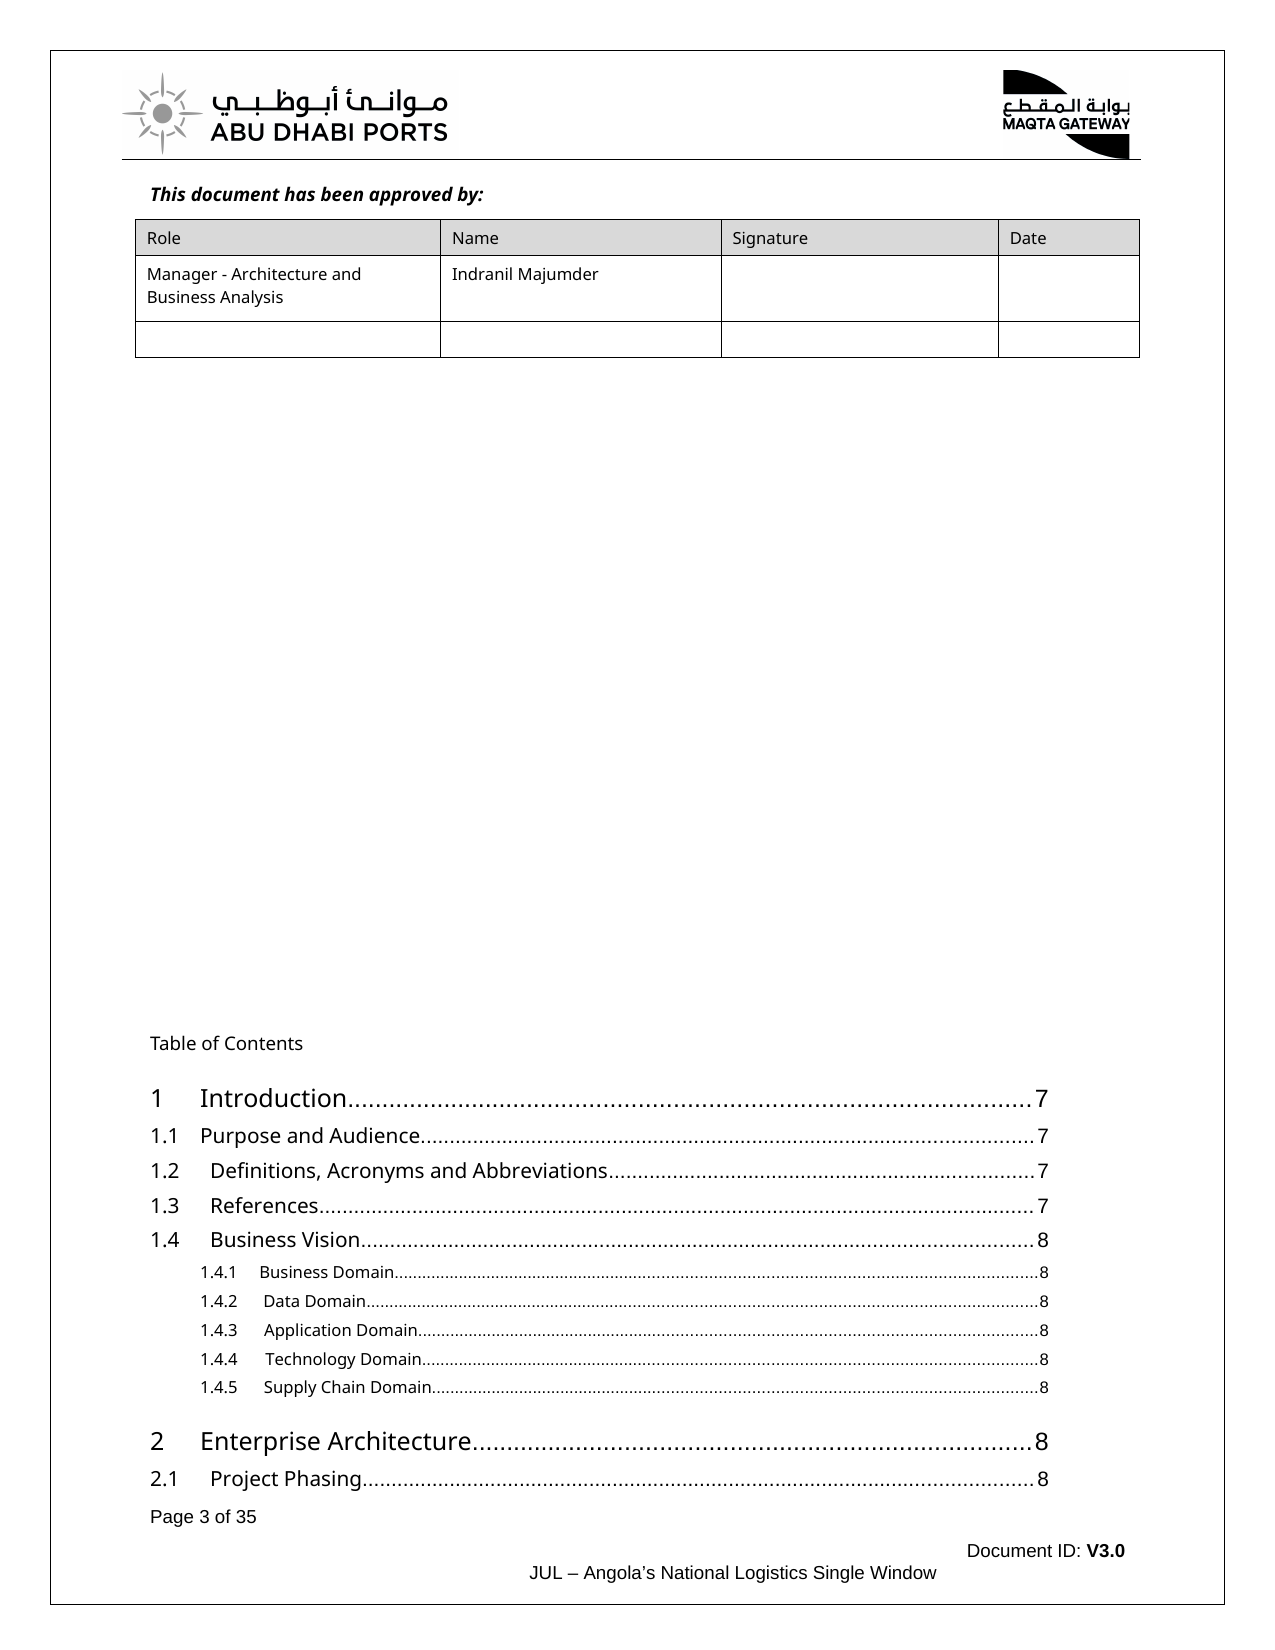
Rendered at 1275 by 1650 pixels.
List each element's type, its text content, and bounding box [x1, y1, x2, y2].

table_cell [722, 256, 998, 321]
text 1.4.4 Technology Domain 8 [200, 1347, 1125, 1370]
table_cell [999, 322, 1139, 357]
picture [1003, 70, 1130, 159]
text 2 Enterprise Architecture 8 [150, 1424, 1125, 1458]
table_cell Manager - Architecture and Business Analysis [136, 256, 440, 321]
table_header Role [136, 220, 440, 255]
table_cell Indranil Majumder [441, 256, 721, 321]
table_header Date [999, 220, 1139, 255]
text 1.4 Business Vision 8 [150, 1226, 1125, 1254]
table_cell [999, 256, 1139, 321]
text This document has been approved by: [150, 181, 1125, 207]
text Table of Contents [150, 1031, 1125, 1056]
text 1.4.5 Supply Chain Domain 8 [200, 1376, 1125, 1399]
text 1 Introduction 7 [150, 1081, 1125, 1115]
table_cell [722, 322, 998, 357]
text 1.1 Purpose and Audience 7 [150, 1121, 1125, 1150]
table_cell [136, 322, 440, 357]
text 1.4.2 Data Domain 8 [200, 1289, 1125, 1312]
text 1.4.3 Application Domain 8 [200, 1318, 1125, 1341]
text 1.4.1 Business Domain 8 [200, 1260, 1125, 1283]
table_header Signature [722, 220, 998, 255]
text 2.1 Project Phasing 8 [150, 1464, 1125, 1492]
table_cell [441, 322, 721, 357]
picture [121, 70, 459, 159]
table_header Name [441, 220, 721, 255]
text 1.2 Definitions, Acronyms and Abbreviations 7 [150, 1156, 1125, 1184]
text 1.3 References 7 [150, 1191, 1125, 1219]
